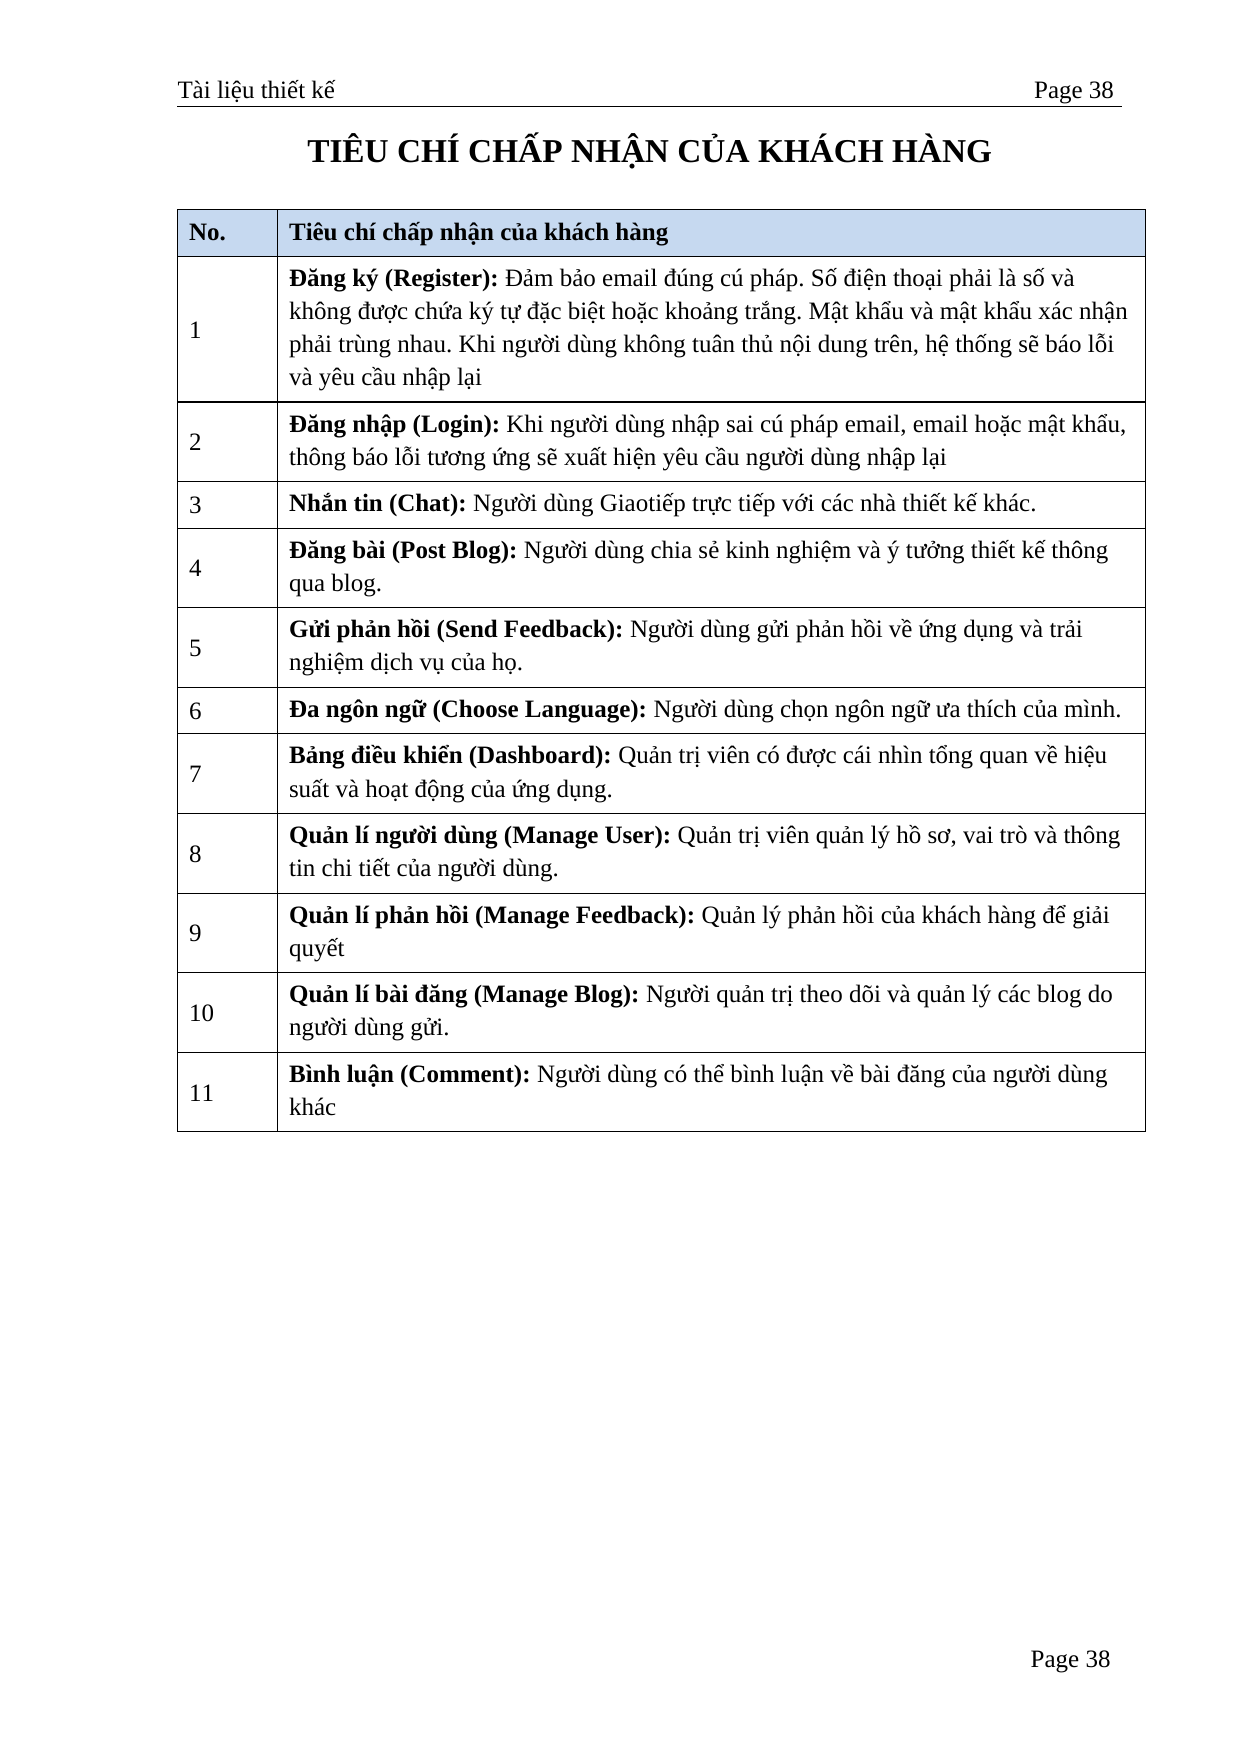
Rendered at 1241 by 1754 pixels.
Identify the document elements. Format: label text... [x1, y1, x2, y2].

table_cell [178, 257, 277, 401]
table_cell Đăng nhập (Login): Khi người dùng nhập sai cú pháp email, email hoặc mật khẩu, thông báo lỗi tương ứng sẽ xuất hiện yêu cầu người dùng nhập lại [278, 403, 1145, 481]
table_cell Đăng ký (Register): Đảm bảo email đúng cú pháp. Số điện thoại phải là số và không được chứa ký tự đặc biệt hoặc khoảng trắng. Mật khẩu và mật khẩu xác nhận phải trùng nhau. Khi người dùng không tuân thủ nội dung trên, hệ thống sẽ báo lỗi và yêu cầu nhập lại [278, 257, 1145, 401]
table_header No. [178, 210, 277, 256]
table_cell [178, 973, 277, 1052]
table_cell [178, 814, 277, 892]
table_cell Nhắn tin (Chat): Người dùng Giaotiếp trực tiếp với các nhà thiết kế khác. [278, 482, 1145, 528]
table_cell Bình luận (Comment): Người dùng có thể bình luận về bài đăng của người dùng khác [278, 1053, 1145, 1131]
table_cell [178, 403, 277, 481]
table_header Tiêu chí chấp nhận của khách hàng [278, 210, 1145, 256]
table_cell [178, 482, 277, 528]
table_cell [178, 894, 277, 972]
table_cell Bảng điều khiển (Dashboard): Quản trị viên có được cái nhìn tổng quan về hiệu suất và hoạt động của ứng dụng. [278, 734, 1145, 813]
table_cell Quản lí bài đăng (Manage Blog): Người quản trị theo dõi và quản lý các blog do người dùng gửi. [278, 973, 1145, 1052]
table_cell Đa ngôn ngữ (Choose Language): Người dùng chọn ngôn ngữ ưa thích của mình. [278, 688, 1145, 733]
text TIÊU CHÍ CHẤP NHẬN CỦA KHÁCH HÀNG [177, 131, 1122, 169]
table_cell [178, 608, 277, 687]
table_cell Đăng bài (Post Blog): Người dùng chia sẻ kinh nghiệm và ý tưởng thiết kế thông qua blog. [278, 529, 1145, 607]
table_cell [178, 734, 277, 813]
table_cell Quản lí người dùng (Manage User): Quản trị viên quản lý hồ sơ, vai trò và thông tin chi tiết của người dùng. [278, 814, 1145, 892]
table_cell Quản lí phản hồi (Manage Feedback): Quản lý phản hồi của khách hàng để giải quyết [278, 894, 1145, 972]
table_cell [178, 529, 277, 607]
table_cell [178, 688, 277, 733]
table_cell [178, 1053, 277, 1131]
table_cell Gửi phản hồi (Send Feedback): Người dùng gửi phản hồi về ứng dụng và trải nghiệm dịch vụ của họ. [278, 608, 1145, 687]
